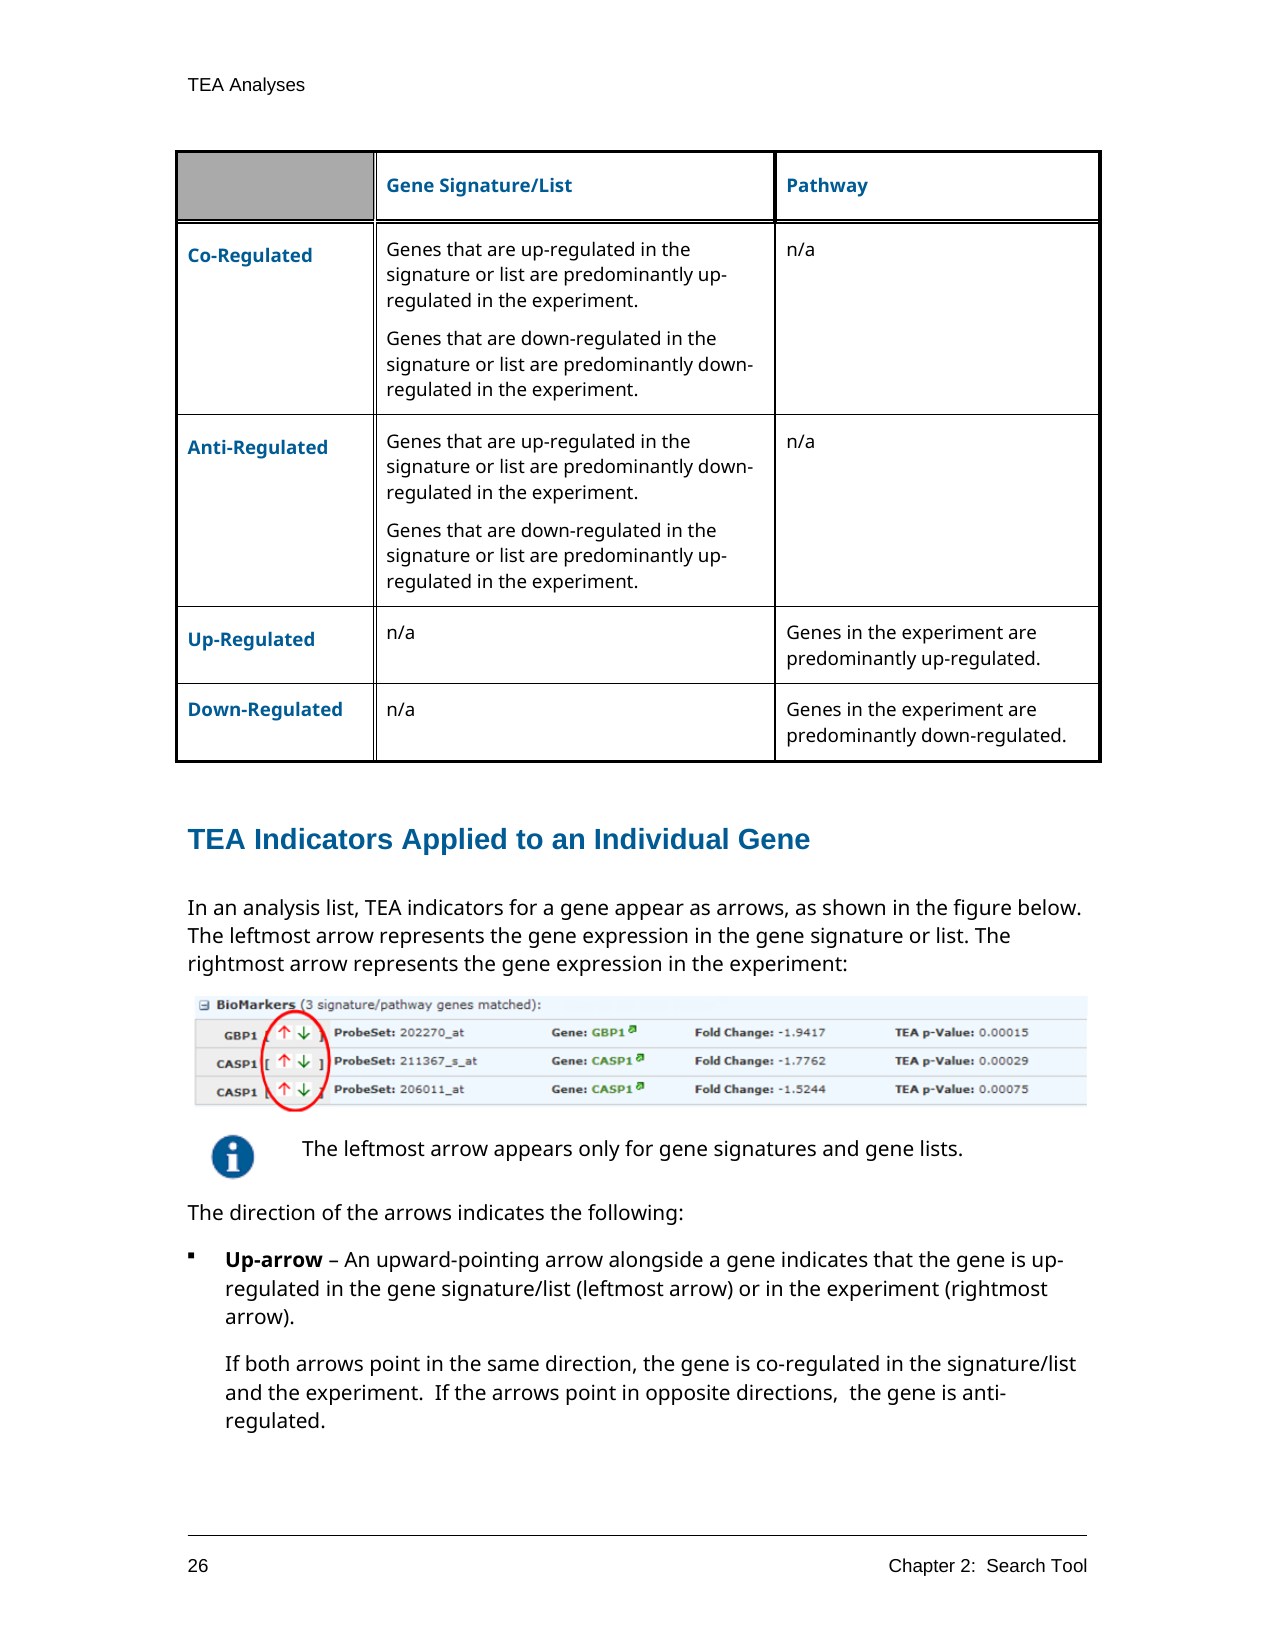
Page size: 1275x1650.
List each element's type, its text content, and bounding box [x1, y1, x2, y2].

table_cell n/a [377, 607, 774, 683]
table_header The leftmost arrow appears only for gene signatures and gene lists. [291, 1135, 1099, 1198]
table_cell Genes in the experiment are predominantly down-regulated. [776, 684, 1098, 760]
picture [187, 996, 1088, 1116]
list Up-arrow – An upward-pointing arrow alongside a gene indicates that the gene is up-regulated in the gene signature/list (leftmost arrow) or in the experiment (rightmost arrow). [187, 1246, 1087, 1331]
table_cell Genes that are up-regulated in the signature or list are predominantly down-regulated in the experiment. Genes that are down-regulated in the signature or list are predominantly up-regulated in the experiment. [377, 415, 774, 606]
table_cell n/a [776, 224, 1098, 414]
text In an analysis list, TEA indicators for a gene appear as arrows, as shown in the figure below. The leftmost arrow represents the gene expression in the gene signature or list. The rightmost arrow represents the gene expression in the experiment: [187, 893, 1087, 978]
subtitle TEA Indicators Applied to an Individual Gene [187, 822, 1087, 855]
table_cell Genes in the experiment are predominantly up-regulated. [776, 607, 1098, 683]
table_header Gene Signature/List [377, 153, 773, 219]
table_cell Co-Regulated [178, 224, 373, 414]
table_cell Down-Regulated [178, 684, 373, 760]
table_header [176, 1135, 291, 1198]
table_header Pathway [777, 153, 1098, 219]
table_cell Up-Regulated [178, 607, 373, 683]
table_cell Anti-Regulated [178, 415, 373, 606]
table_cell n/a [377, 684, 774, 760]
text The direction of the arrows indicates the following: [187, 1198, 1087, 1227]
table_cell n/a [776, 415, 1098, 606]
picture [205, 1134, 262, 1180]
table_cell Genes that are up-regulated in the signature or list are predominantly up-regulated in the experiment. Genes that are down-regulated in the signature or list are predominantly down-regulated in the experiment. [377, 224, 774, 414]
table_header [178, 153, 373, 219]
